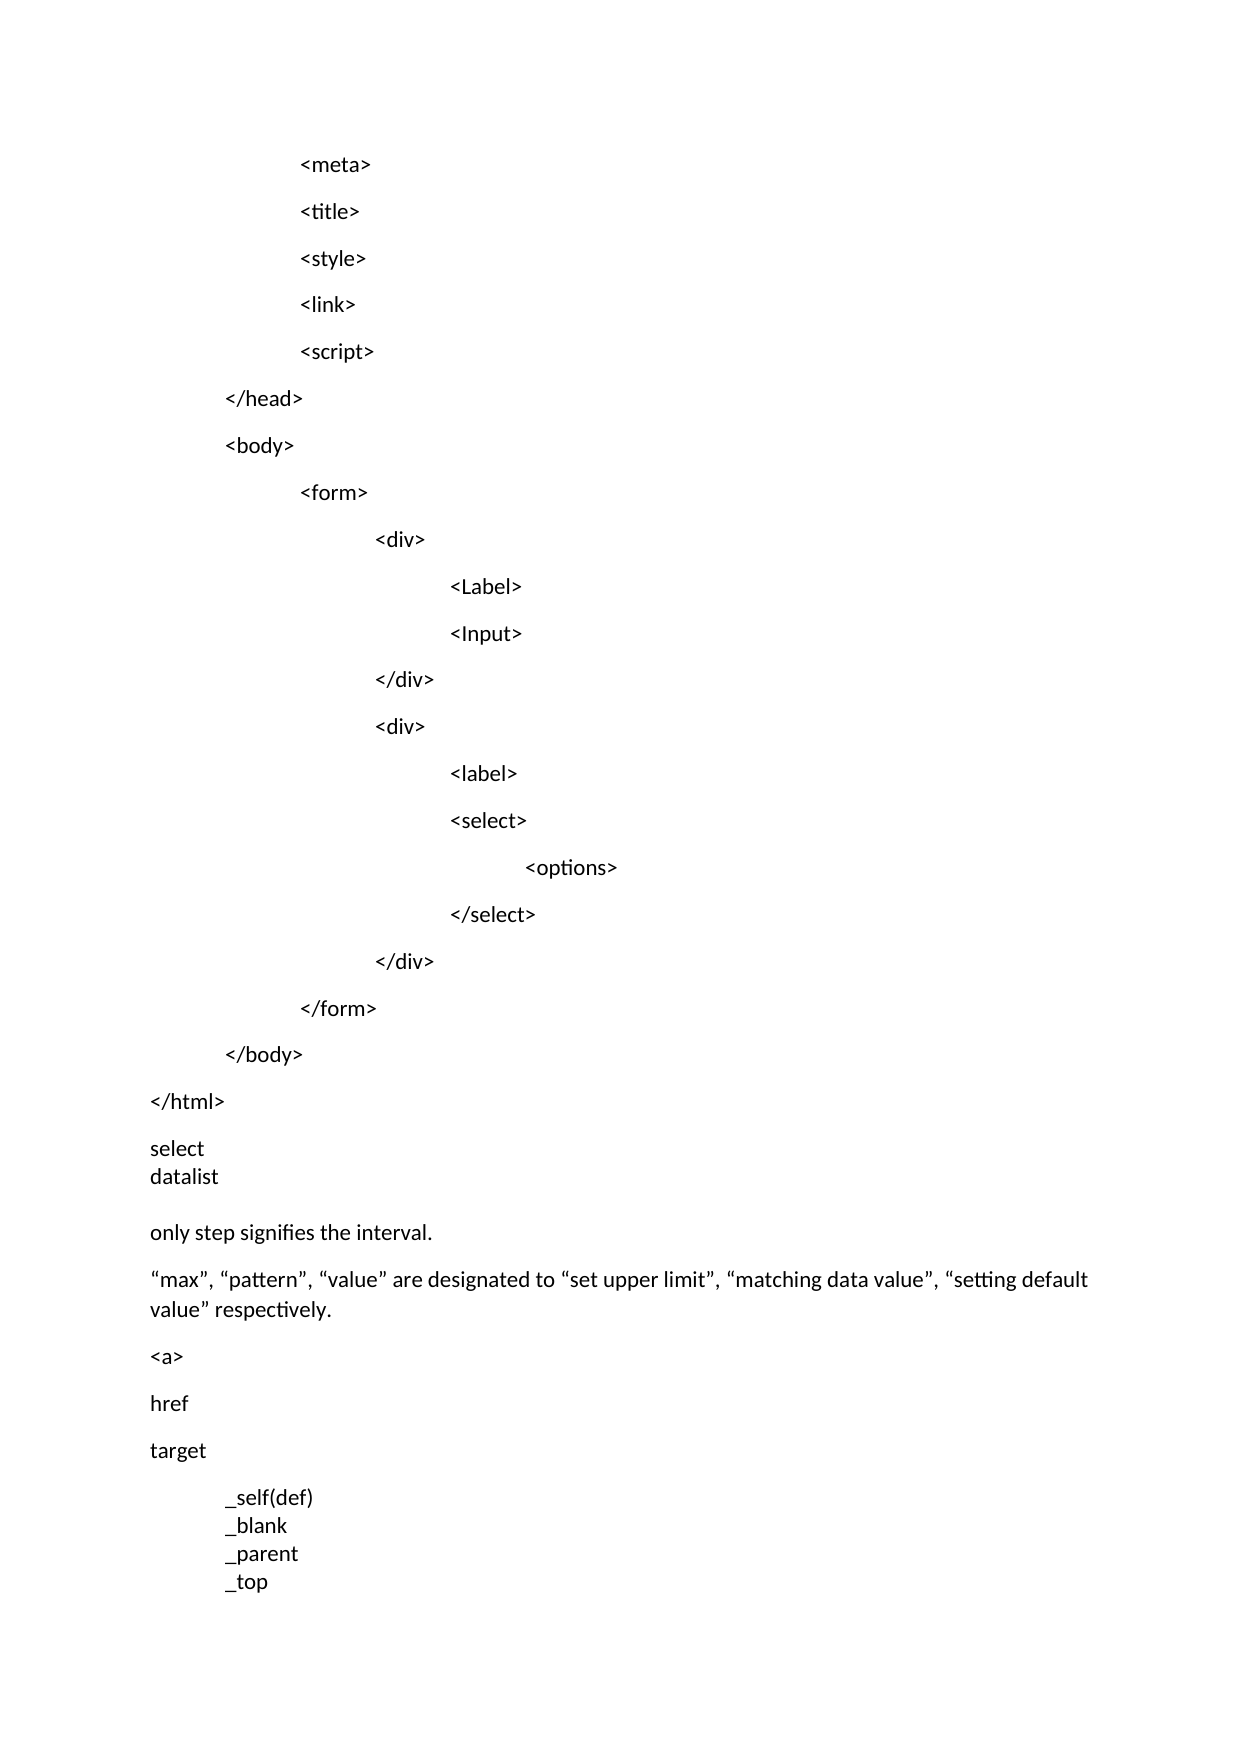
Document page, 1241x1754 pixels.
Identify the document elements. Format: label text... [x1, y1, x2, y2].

text <body> [150, 431, 1090, 459]
text “max”, “pattern”, “value” are designated to “set upper limit”, “matching data value”, “setting default value” respectively. [150, 1265, 1090, 1323]
text <a> [150, 1342, 1090, 1370]
text <script> [300, 337, 1090, 366]
text _self(def) [150, 1483, 1090, 1511]
text <form> [300, 478, 1090, 506]
text _parent [150, 1539, 1090, 1567]
text <options> [450, 853, 1090, 881]
text <div> [375, 712, 1090, 741]
text </body> [225, 1041, 1090, 1069]
text <title> [300, 197, 1090, 225]
text <Label> [450, 572, 1090, 600]
text <Input> [450, 619, 1090, 647]
text select [150, 1134, 1090, 1162]
text target [150, 1436, 1090, 1464]
text </div> [375, 947, 1090, 975]
text </select> [450, 900, 1090, 928]
text _blank [150, 1511, 1090, 1539]
text </head> [225, 384, 1090, 412]
text _top [150, 1567, 1090, 1595]
text </form> [300, 994, 1090, 1022]
text datalist [150, 1162, 1090, 1190]
text <meta> [300, 150, 1090, 178]
text </div> [375, 666, 1090, 694]
text <label> [450, 759, 1090, 787]
text only step signifies the interval. [150, 1218, 1090, 1246]
text <div> [375, 525, 1090, 553]
text href [150, 1389, 1090, 1417]
text <style> [300, 244, 1090, 272]
text <link> [300, 291, 1090, 319]
text <select> [450, 806, 1090, 834]
text </html> [150, 1087, 1090, 1116]
